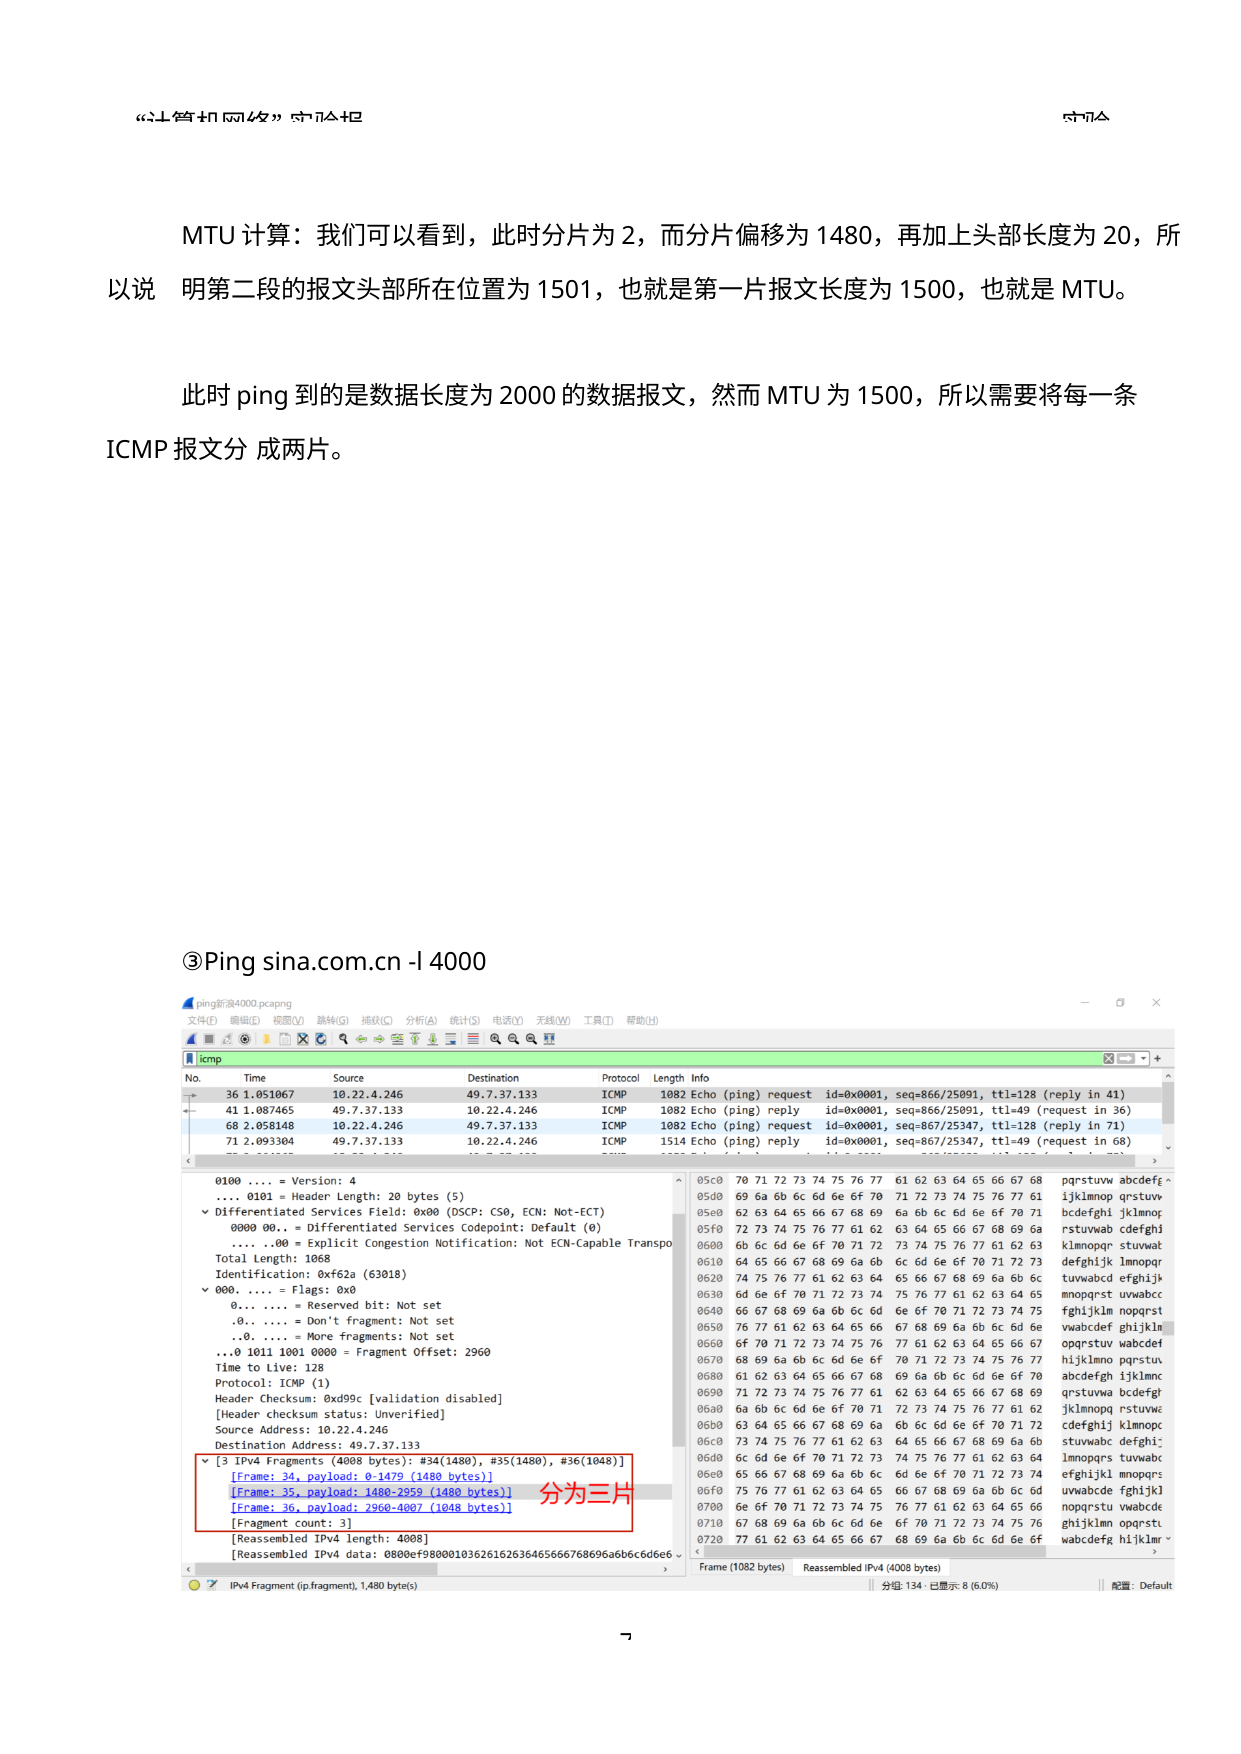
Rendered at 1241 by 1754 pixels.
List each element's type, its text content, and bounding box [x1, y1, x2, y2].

list ③Ping sina.com.cn -l 4000 [106, 943, 1201, 978]
list 此时ping到的是数据长度为2000的数据报文，然而MTU为1500，所以需要将每一条ICMP报文分 成两片。 [106, 375, 1201, 466]
picture [181, 994, 1175, 1591]
list MTU计算：我们可以看到，此时分片为2，而分片偏移为1480，再加上头部长度为20，所以说 明第二段的报文头部所在位置为1501，也就是第一片报文长度为1500，也就是MTU。 [106, 216, 1201, 306]
